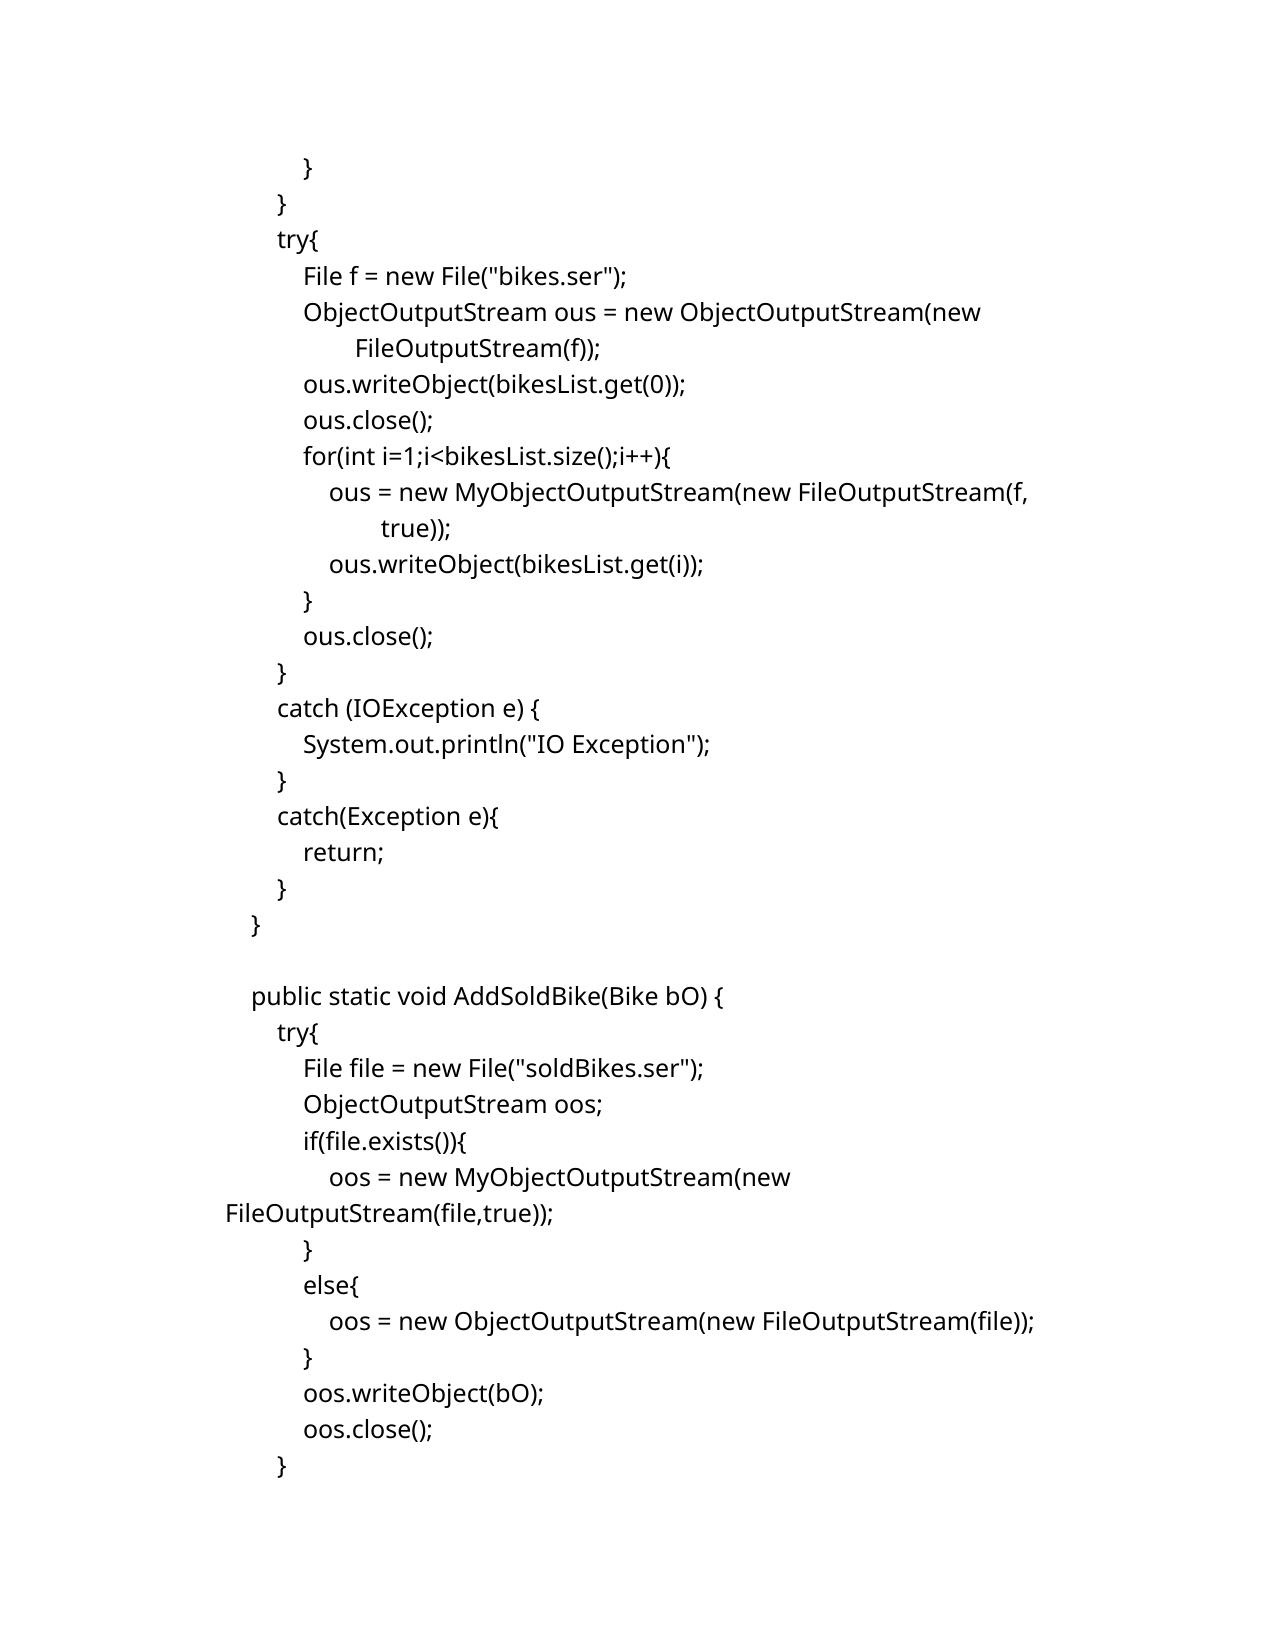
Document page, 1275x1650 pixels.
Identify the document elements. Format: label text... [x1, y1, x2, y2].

list } [225, 763, 1125, 797]
list } [225, 150, 1125, 184]
list true)); [225, 510, 1125, 544]
list } [225, 1231, 1125, 1265]
list File file = new File("soldBikes.ser"); [225, 1051, 1125, 1085]
list } [225, 186, 1125, 220]
list ous.writeObject(bikesList.get(i)); [225, 546, 1125, 581]
list ous = new MyObjectOutputStream(new FileOutputStream(f, [225, 474, 1125, 508]
list oos = new ObjectOutputStream(new FileOutputStream(file)); [225, 1303, 1125, 1337]
list } [225, 582, 1125, 617]
list try{ [225, 222, 1125, 256]
list ous.writeObject(bikesList.get(0)); [225, 366, 1125, 400]
list catch(Exception e){ [225, 799, 1125, 833]
list } [225, 654, 1125, 689]
list ObjectOutputStream oos; [225, 1087, 1125, 1121]
list catch (IOException e) { [225, 691, 1125, 725]
list return; [225, 835, 1125, 869]
list if(file.exists()){ [225, 1123, 1125, 1157]
list for(int i=1;i<bikesList.size();i++){ [225, 438, 1125, 472]
list System.out.println("IO Exception"); [225, 727, 1125, 761]
list File f = new File("bikes.ser"); [225, 258, 1125, 292]
list FileOutputStream(f)); [225, 330, 1125, 364]
list try{ [225, 1015, 1125, 1049]
list ous.close(); [225, 618, 1125, 653]
list } [225, 1339, 1125, 1373]
list } [225, 871, 1125, 905]
list ous.close(); [225, 402, 1125, 436]
list } [225, 907, 1125, 941]
list public static void AddSoldBike(Bike bO) { [225, 979, 1125, 1013]
list ObjectOutputStream ous = new ObjectOutputStream(new [225, 294, 1125, 328]
list oos.close(); [225, 1411, 1125, 1446]
list oos = new MyObjectOutputStream(new FileOutputStream(file,true)); [225, 1159, 1125, 1229]
list oos.writeObject(bO); [225, 1375, 1125, 1409]
list else{ [225, 1267, 1125, 1301]
list } [225, 1447, 1125, 1482]
